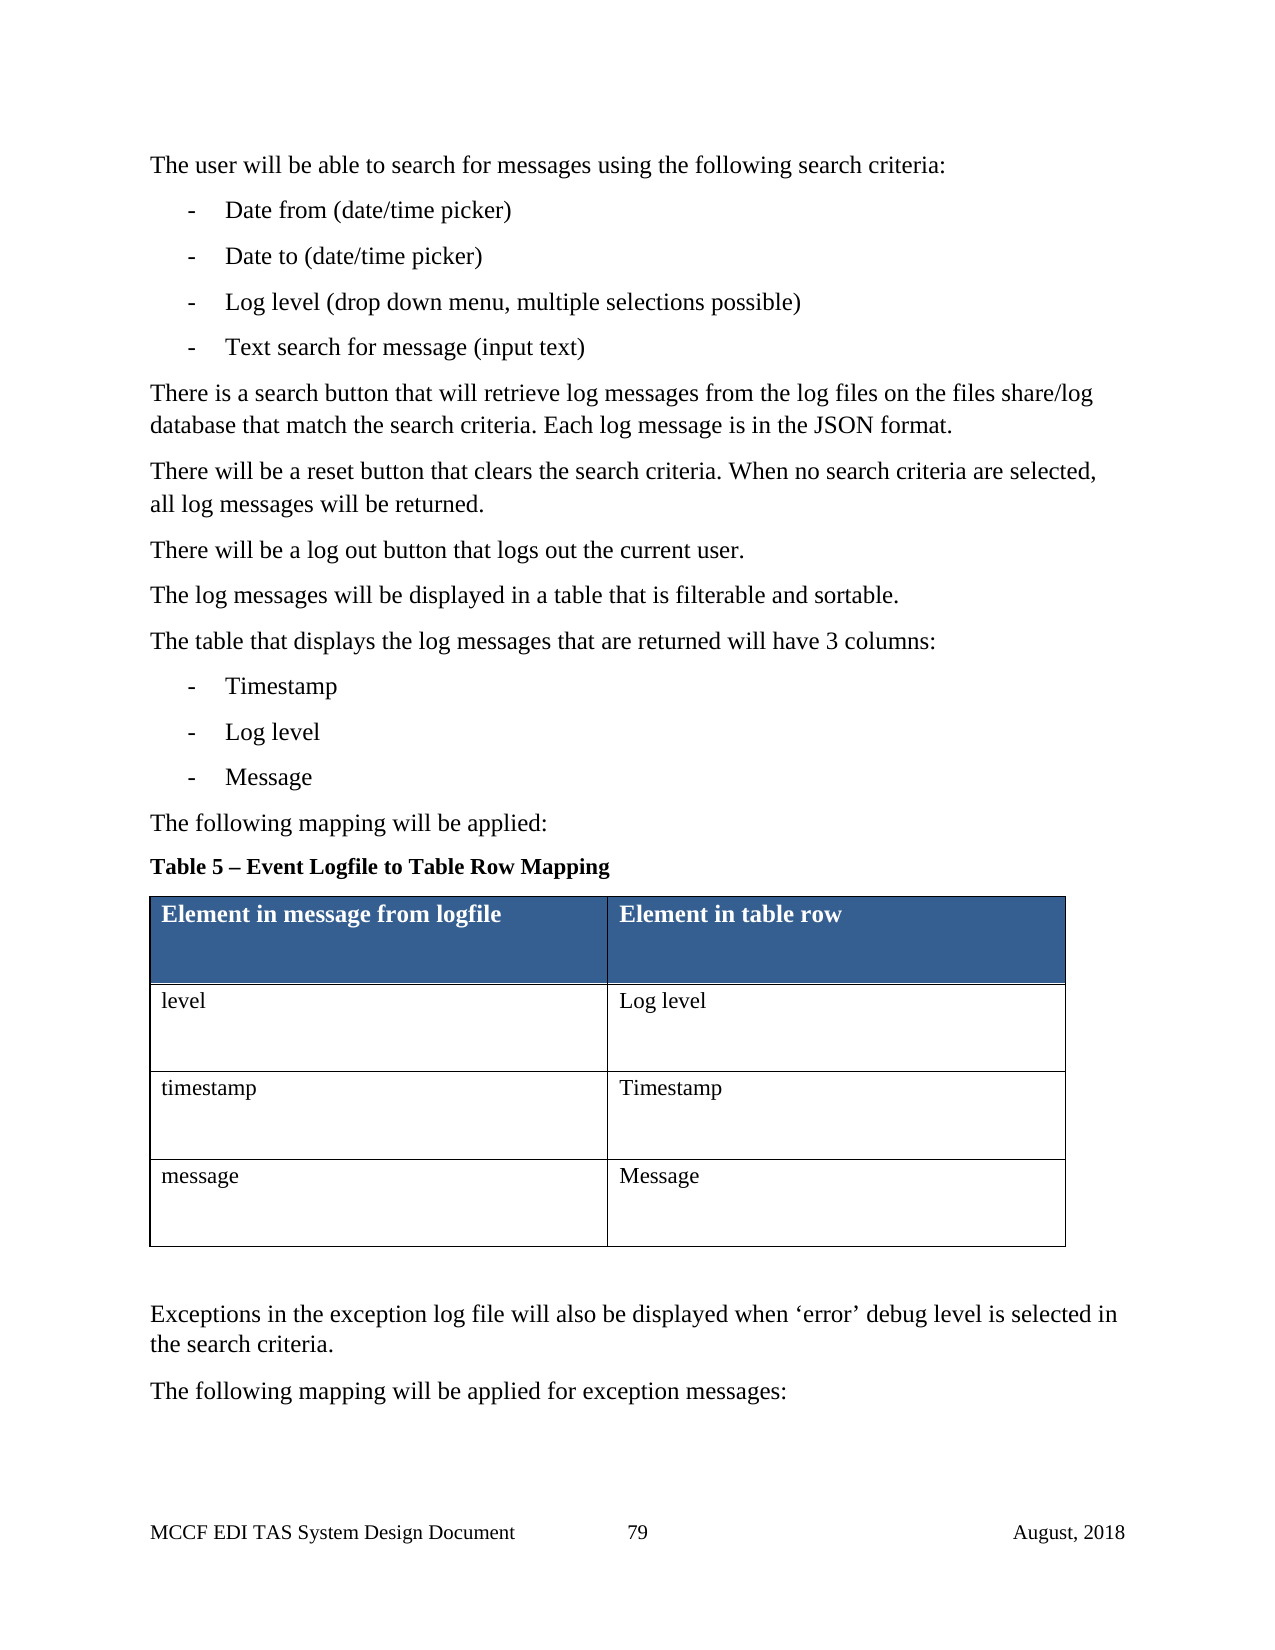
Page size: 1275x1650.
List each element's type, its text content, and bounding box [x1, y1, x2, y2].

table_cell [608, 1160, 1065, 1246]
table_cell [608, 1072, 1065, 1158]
list Date to (date/time picker) [187, 241, 1125, 270]
text The table that displays the log messages that are returned will have 3 columns: [150, 626, 1125, 654]
text The following mapping will be applied: [150, 808, 1125, 837]
text Exceptions in the exception log file will also be displayed when ‘error’ debug level is selected in the search criteria. [150, 1299, 1125, 1358]
list Text search for message (input text) [187, 332, 1125, 361]
list Date from (date/time picker) [187, 196, 1125, 224]
text The user will be able to search for messages using the following search criteria: [150, 150, 1125, 179]
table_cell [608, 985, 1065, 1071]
text There will be a reset button that clears the search criteria. When no search criteria are selected, all log messages will be returned. [150, 456, 1125, 518]
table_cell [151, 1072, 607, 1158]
list Log level [187, 717, 1125, 746]
text There is a search button that will retrieve log messages from the log files on the files share/log database that match the search criteria. Each log message is in the JSON format. [150, 378, 1125, 439]
text Table 5 – Event Logfile to Table Row Mapping [150, 853, 1125, 880]
text The following mapping will be applied for exception messages: [150, 1376, 1125, 1405]
list Timestamp [187, 671, 1125, 700]
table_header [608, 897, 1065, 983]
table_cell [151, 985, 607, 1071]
list Message [187, 762, 1125, 791]
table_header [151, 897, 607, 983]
text The log messages will be displayed in a table that is filterable and sortable. [150, 580, 1125, 609]
list Log level (drop down menu, multiple selections possible) [187, 287, 1125, 315]
text There will be a log out button that logs out the current user. [150, 535, 1125, 563]
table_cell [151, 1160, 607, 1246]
